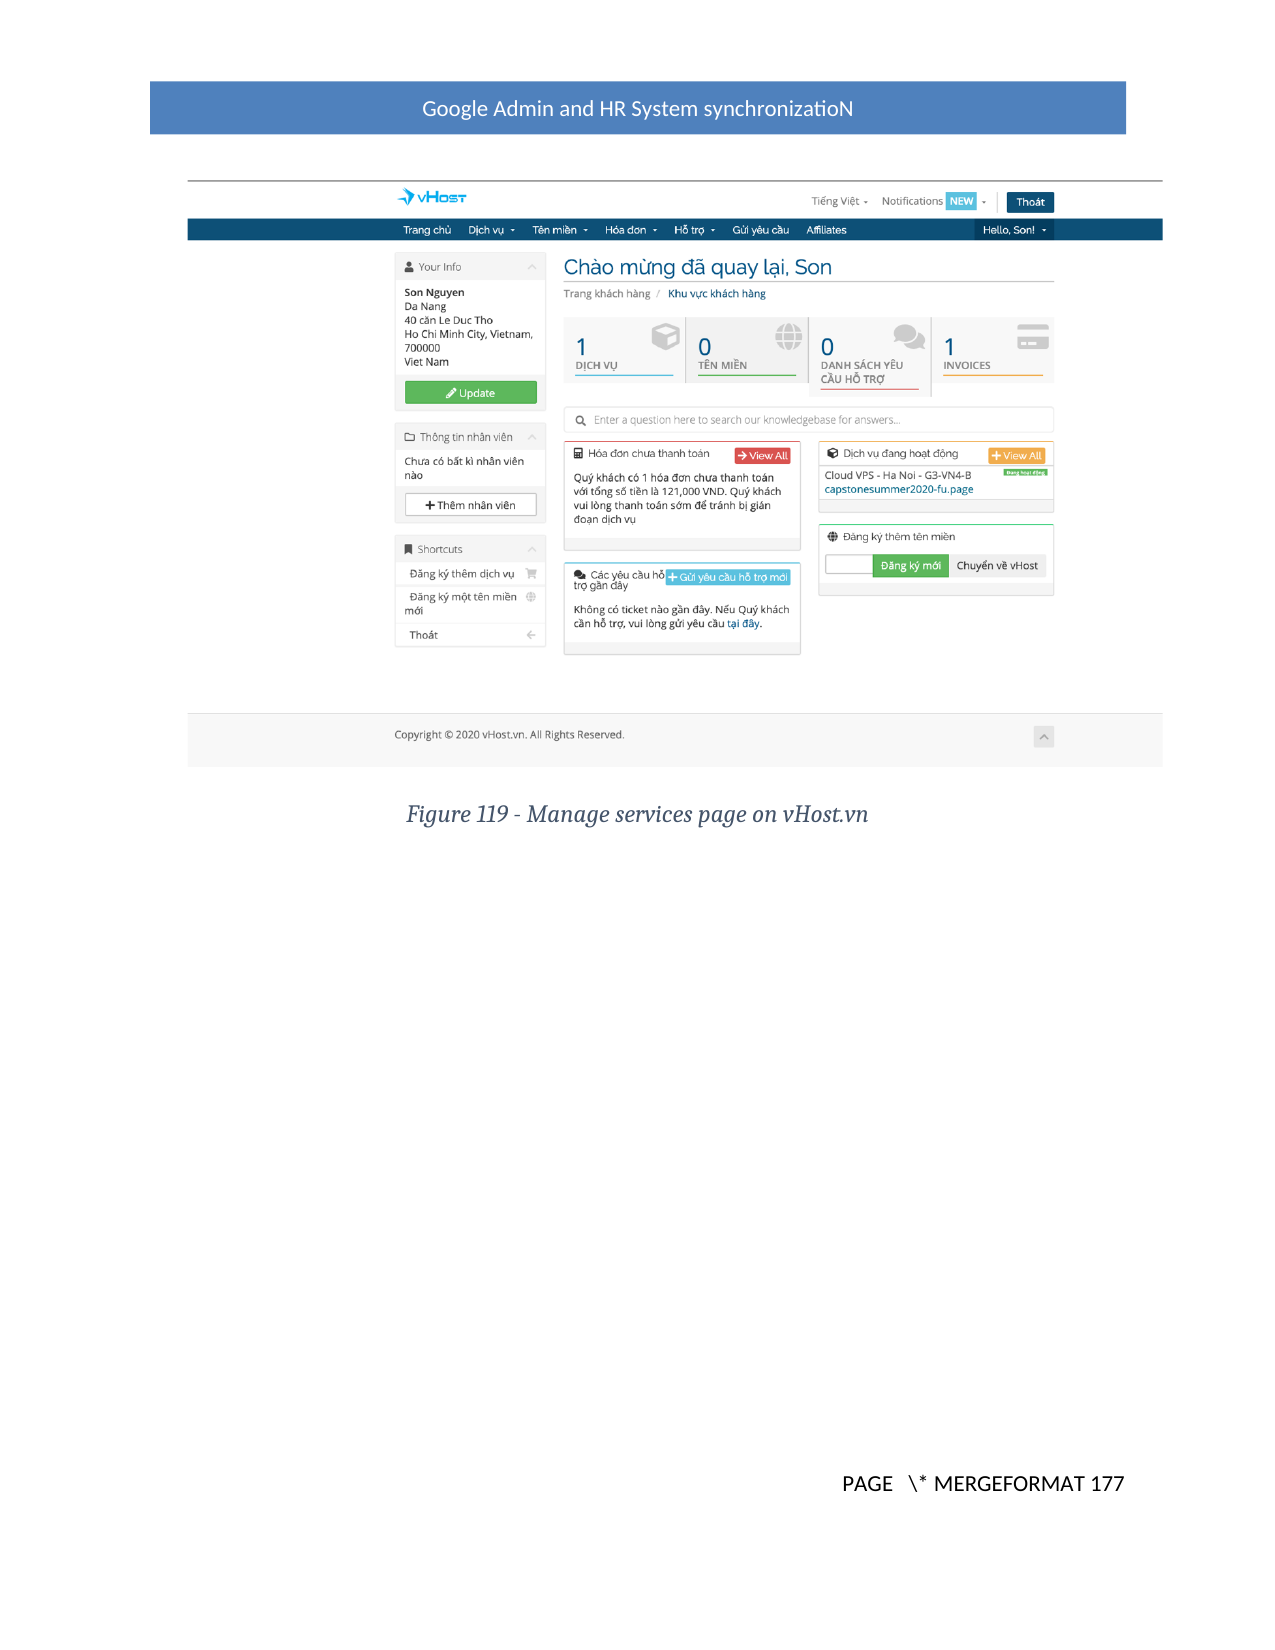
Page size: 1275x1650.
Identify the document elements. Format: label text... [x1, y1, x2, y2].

picture [187, 180, 1163, 767]
text Figure 119 - Manage services page on vHost.vn [150, 800, 1125, 829]
